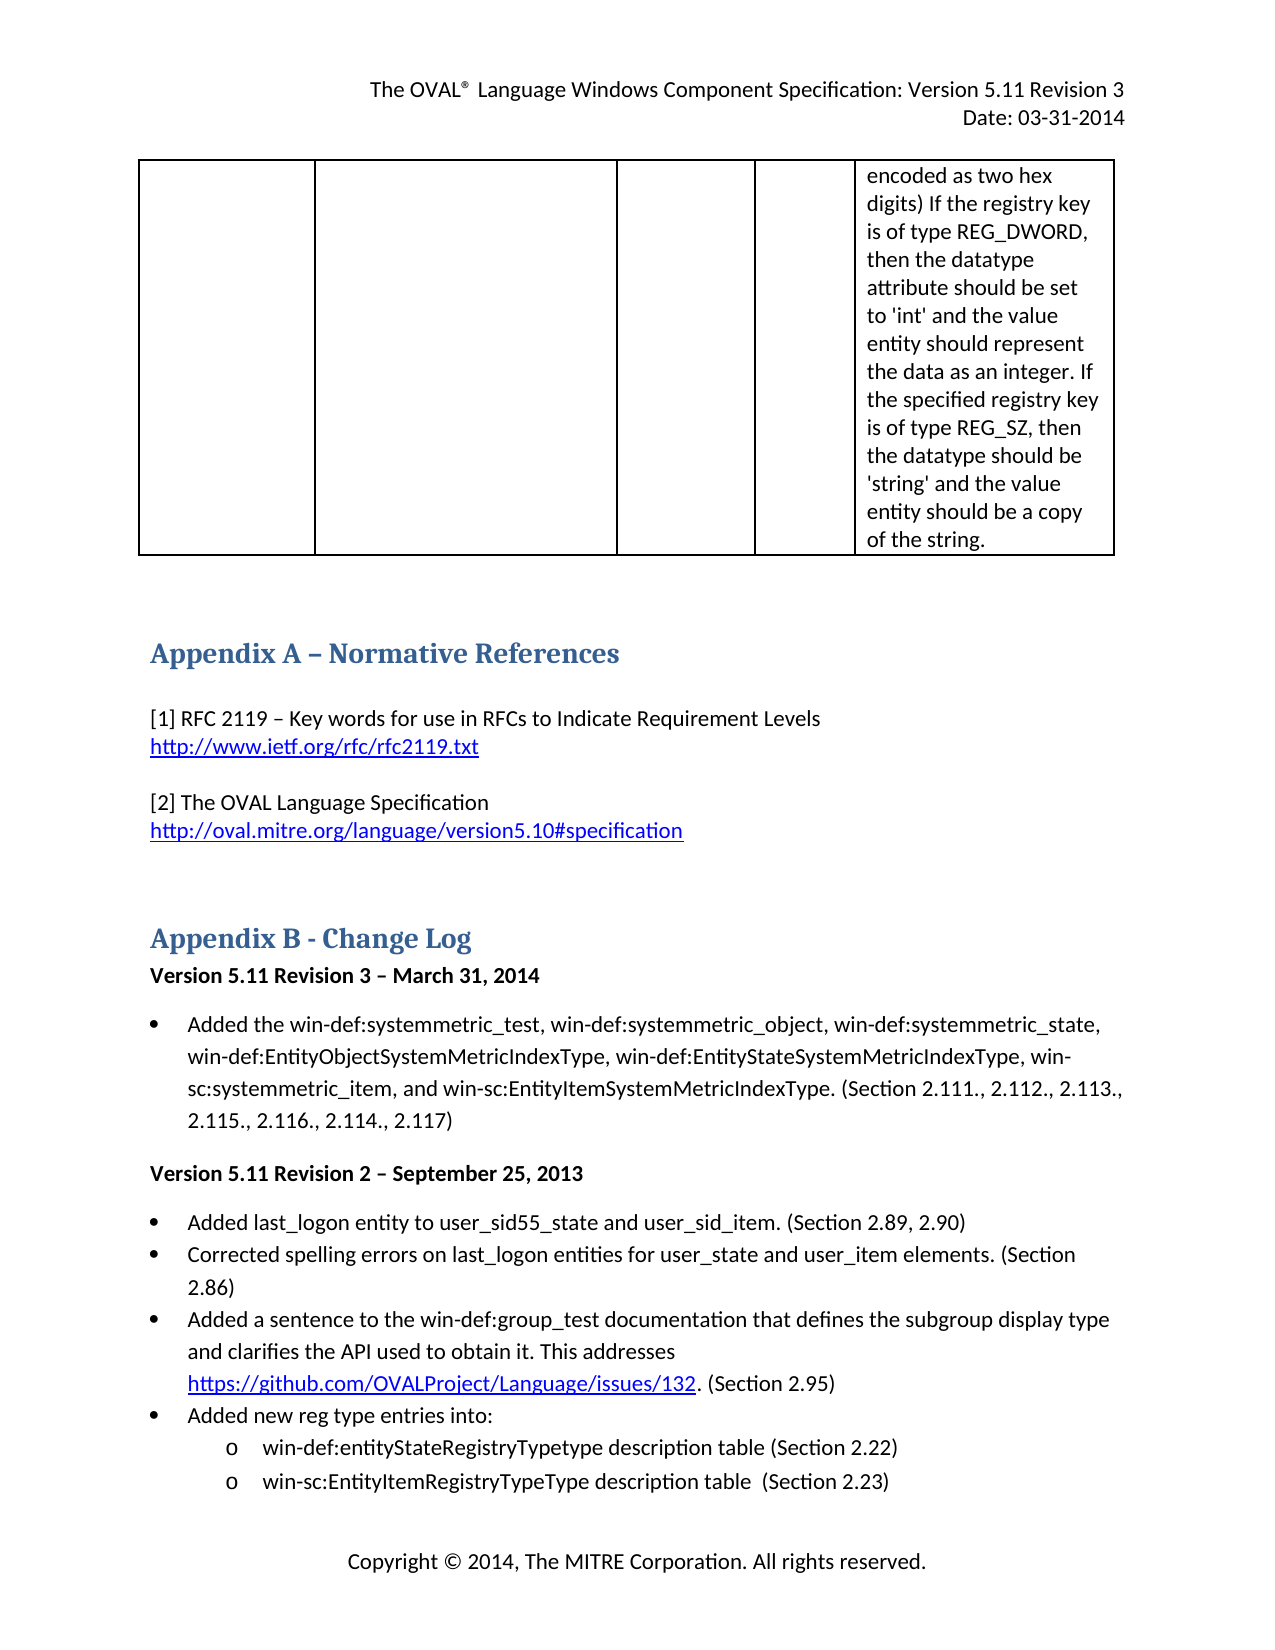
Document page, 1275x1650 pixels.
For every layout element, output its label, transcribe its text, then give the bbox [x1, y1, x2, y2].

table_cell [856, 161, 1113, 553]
list Added new reg type entries into: [150, 1401, 1125, 1429]
text Version 5.11 Revision 2 – September 25, 2013 [150, 1159, 1125, 1187]
list Added the win-def:systemmetric_test, win-def:systemmetric_object, win-def:systemmetric_state, win-def:EntityObjectSystemMetricIndexType, win-def:EntityStateSystemMetricIndexType, win-sc:systemmetric_item, and win-sc:EntityItemSystemMetricIndexType. (Section 2.111., 2.112., 2.113., 2.115., 2.116., 2.114., 2.117) [150, 1010, 1125, 1134]
text [1] RFC 2119 – Key words for use in RFCs to Indicate Requirement Levels [150, 704, 1125, 732]
text http://www.ietf.org/rfc/rfc2119.txt [150, 732, 1125, 760]
text http://oval.mitre.org/language/version5.10#specification [150, 816, 1125, 844]
text [2] The OVAL Language Specification [150, 788, 1125, 816]
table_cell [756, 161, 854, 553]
list Corrected spelling errors on last_logon entities for user_state and user_item elements. (Section 2.86) [150, 1240, 1125, 1301]
text Version 5.11 Revision 3 – March 31, 2014 [150, 961, 1125, 989]
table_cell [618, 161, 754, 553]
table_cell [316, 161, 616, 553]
list Added last_logon entity to user_sid55_state and user_sid_item. (Section 2.89, 2.90) [150, 1208, 1125, 1236]
list Added a sentence to the win-def:group_test documentation that defines the subgroup display type and clarifies the API used to obtain it. This addresses https://github.com/OVALProject/Language/issues/132. (Section 2.95) [150, 1305, 1125, 1397]
subtitle Appendix A – Normative References [150, 638, 1125, 671]
list win-sc:EntityItemRegistryTypeType description table (Section 2.23) [225, 1467, 1125, 1496]
subtitle Appendix B - Change Log [150, 922, 1125, 956]
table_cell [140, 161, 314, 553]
list win-def:entityStateRegistryTypetype description table (Section 2.22) [225, 1433, 1125, 1463]
